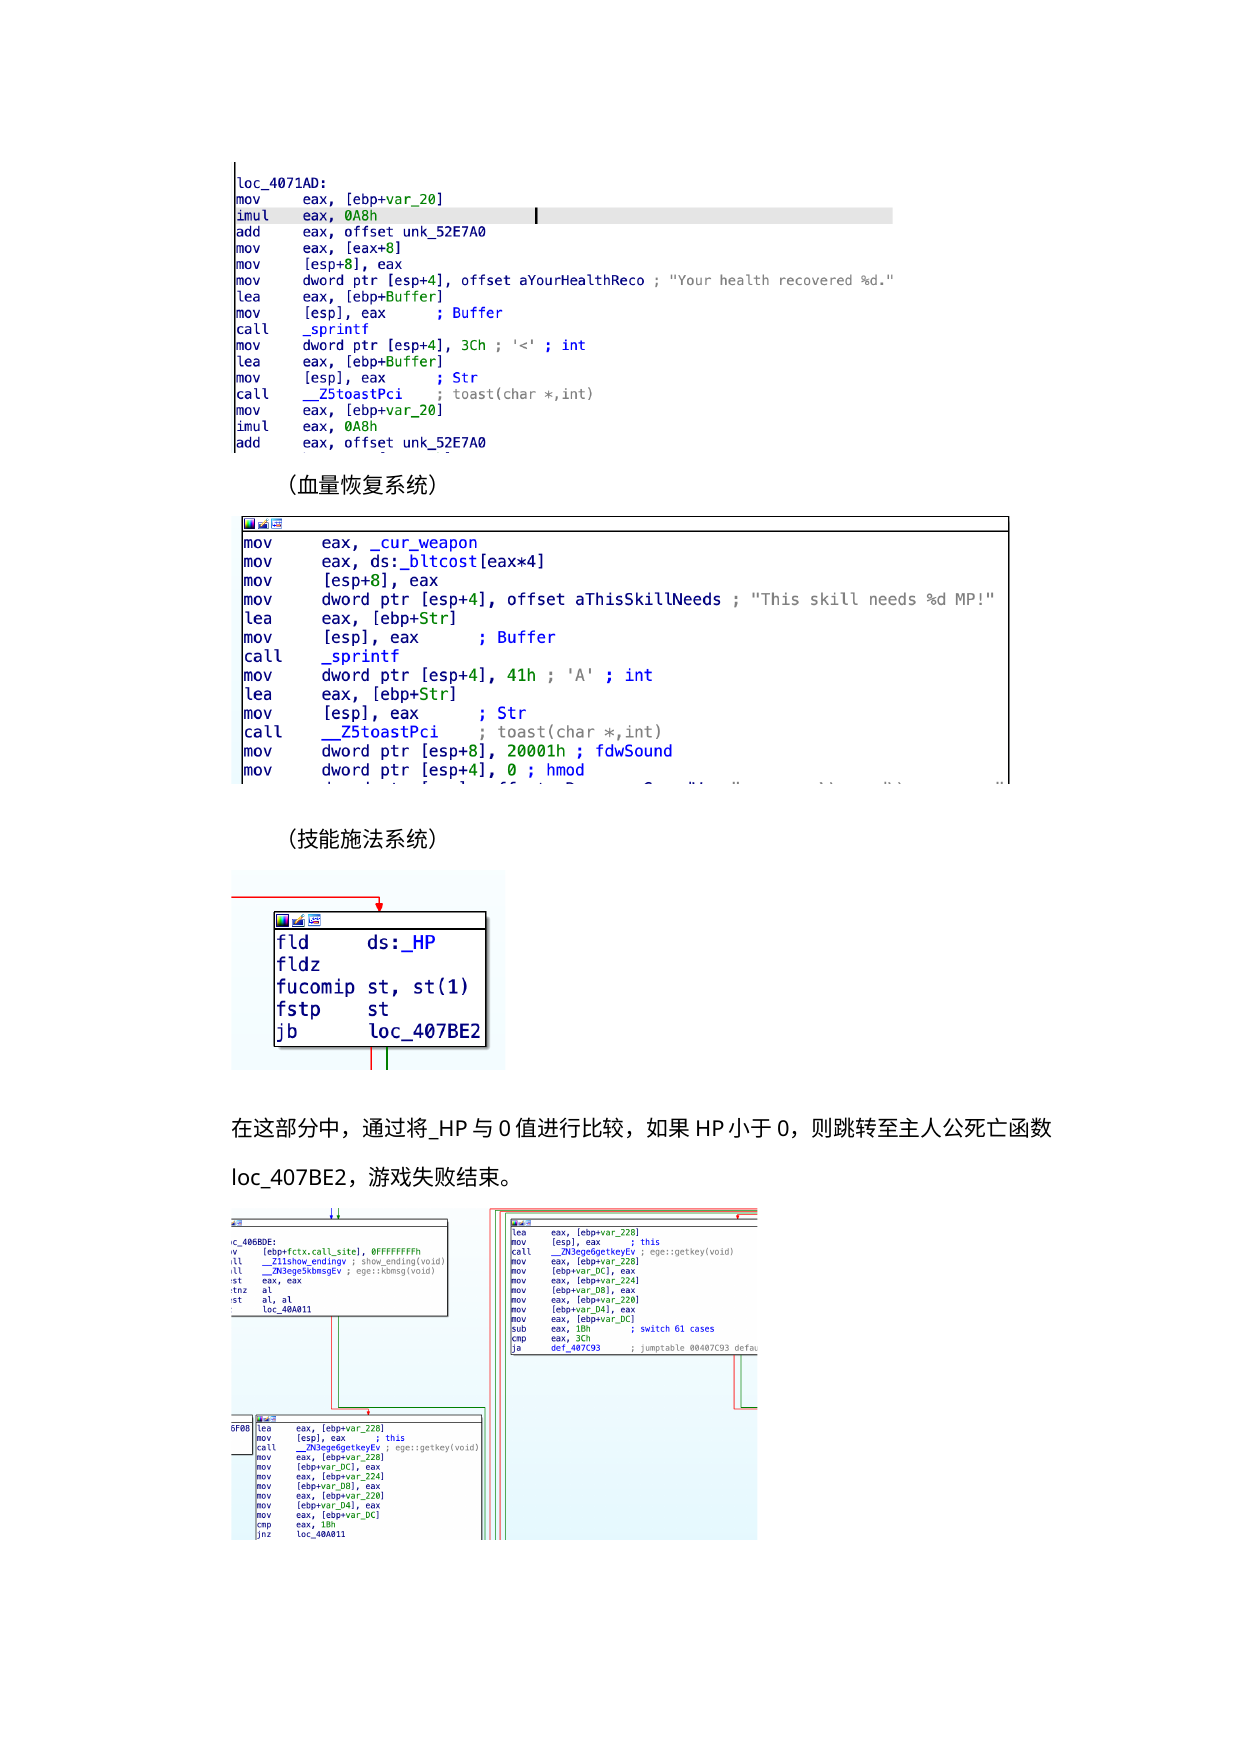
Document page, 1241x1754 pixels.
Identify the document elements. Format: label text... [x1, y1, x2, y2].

text 在这部分中，通过将_HP与0值进行比较，如果HP小于0，则跳转至主人公死亡函数loc_407BE2，游戏失败结束。 [231, 1111, 1053, 1192]
picture [231, 1208, 758, 1540]
text （技能施法系统） [231, 822, 1053, 854]
picture [231, 870, 506, 1070]
picture [231, 516, 1010, 784]
text （血量恢复系统） [231, 468, 1053, 500]
picture [231, 162, 893, 453]
